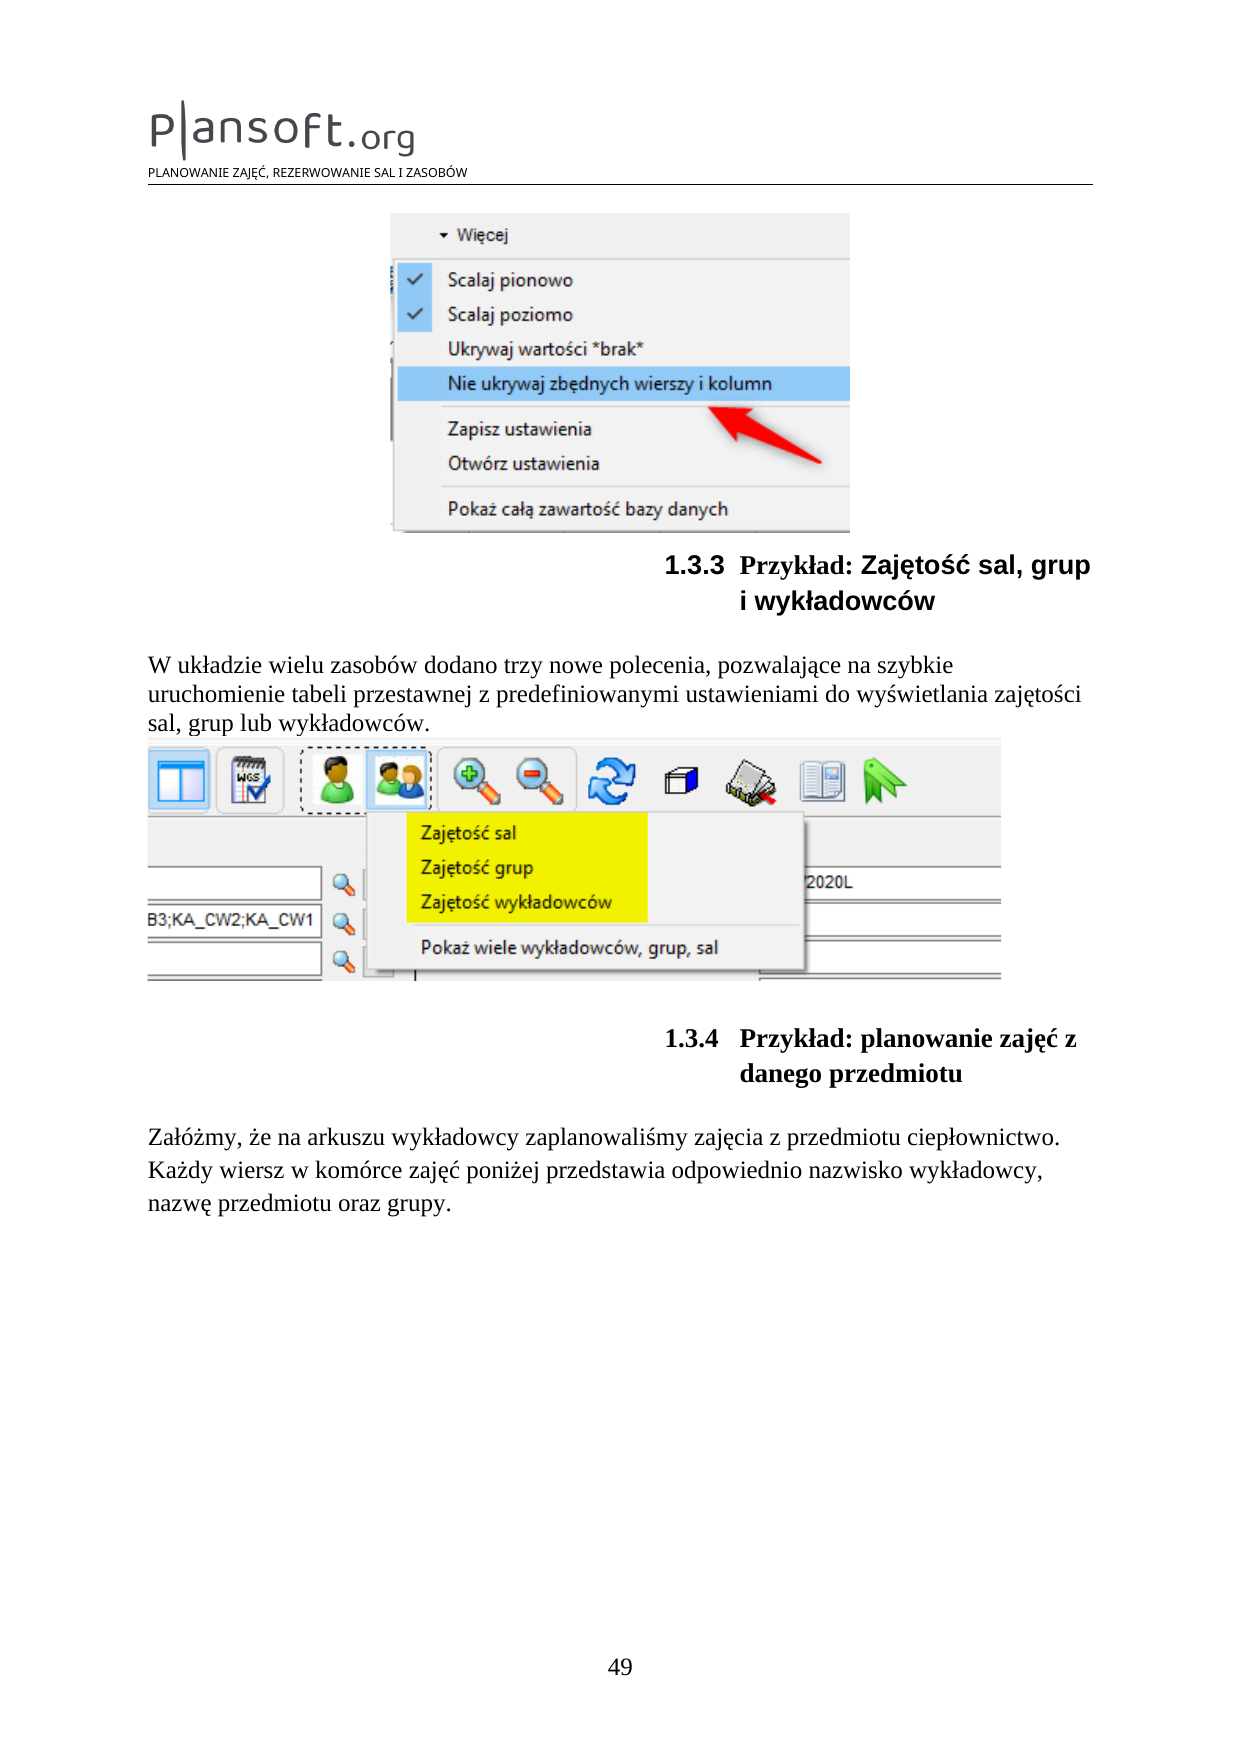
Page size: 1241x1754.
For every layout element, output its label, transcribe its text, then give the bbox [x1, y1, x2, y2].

subtitle Przykład: planowanie zajęć z danego przedmiotu [664, 1022, 1093, 1088]
text Załóżmy, że na arkuszu wykładowcy zaplanowaliśmy zajęcia z przedmiotu ciepłownictwo. Każdy wiersz w komórce zajęć poniżej przedstawia odpowiednio nazwisko wykładowcy, nazwę przedmiotu oraz grupy. [148, 1122, 1093, 1217]
text W układzie wielu zasobów dodano trzy nowe polecenia, pozwalające na szybkie uruchomienie tabeli przestawnej z predefiniowanymi ustawieniami do wyświetlania zajętości sal, grup lub wykładowców. [148, 650, 1093, 737]
picture [147, 73, 418, 165]
subtitle Przykład: Zajętość sal, grup i wykładowców [664, 549, 1093, 616]
picture [390, 213, 850, 533]
picture [147, 736, 1002, 981]
